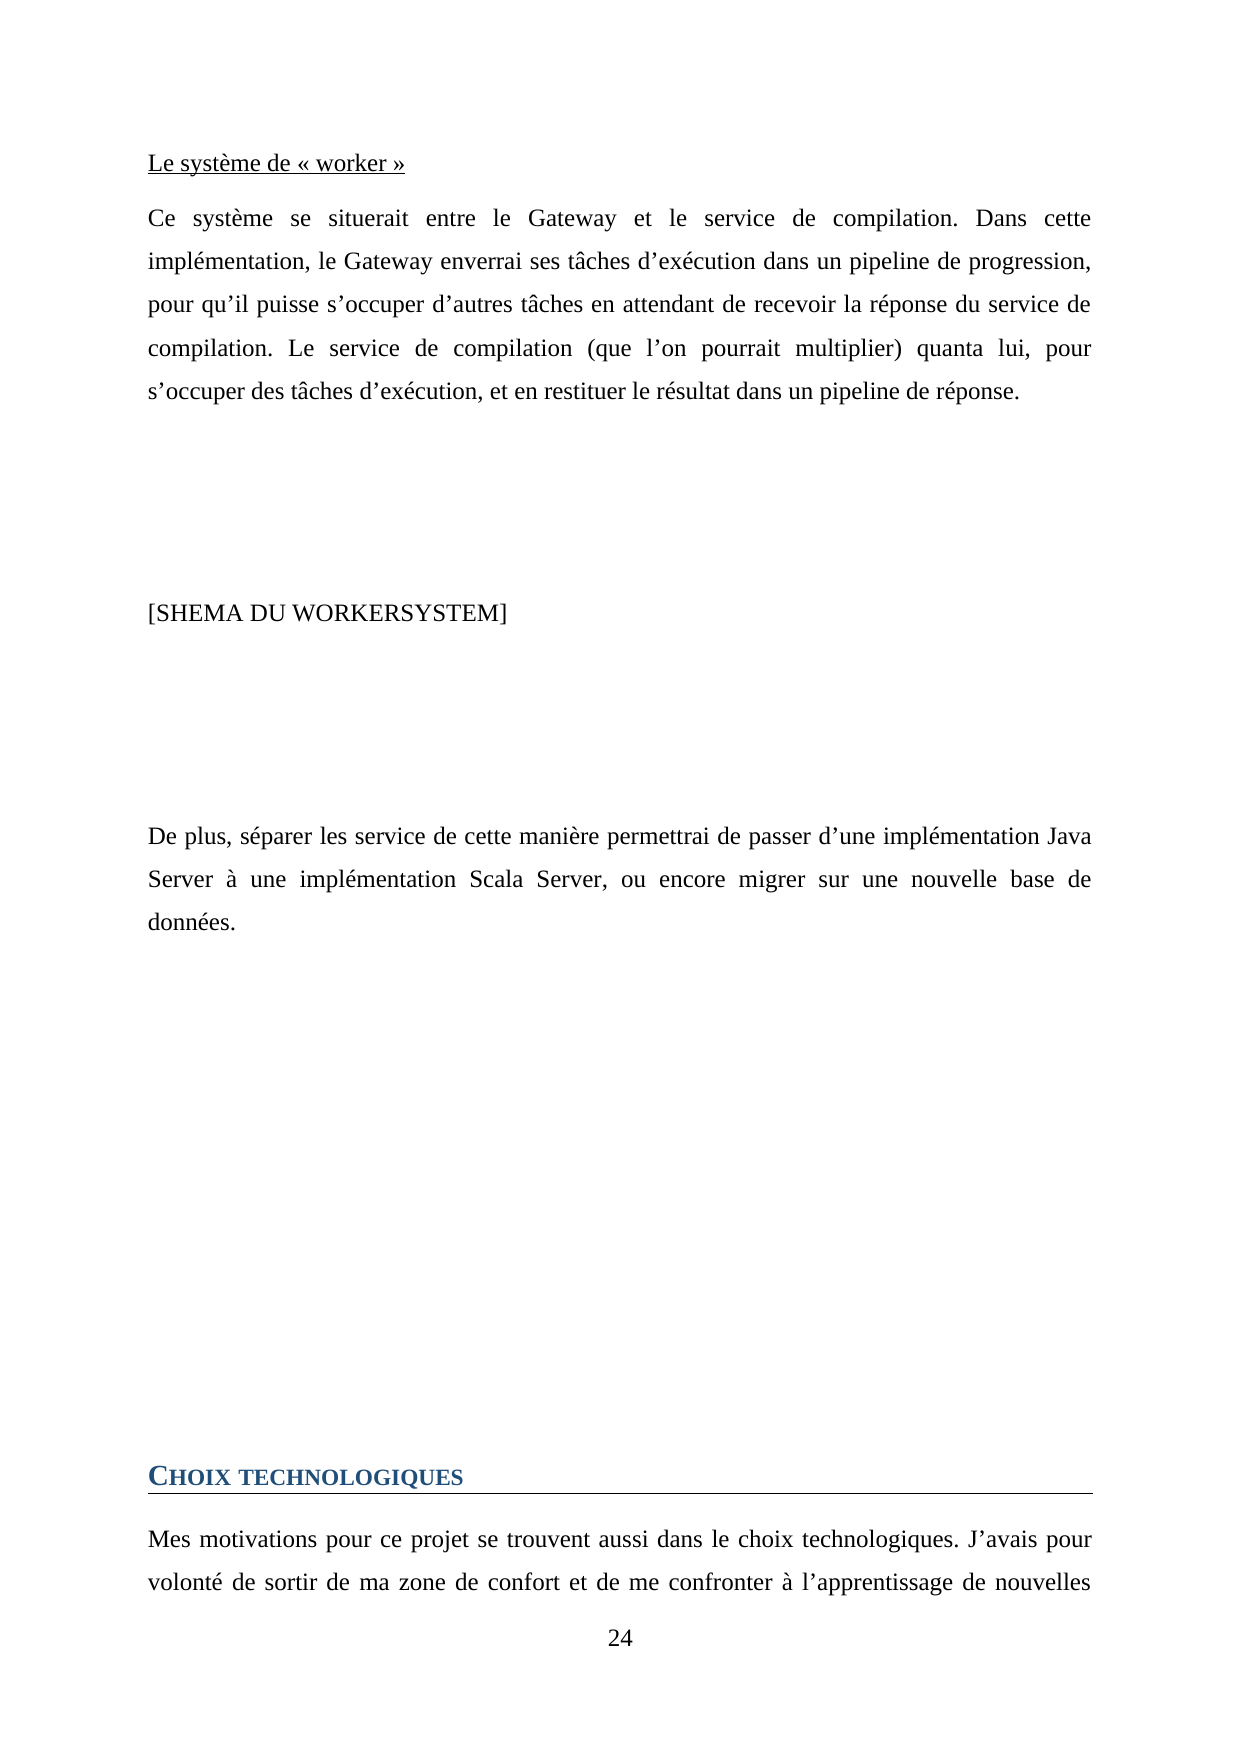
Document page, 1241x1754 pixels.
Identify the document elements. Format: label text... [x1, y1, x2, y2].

text De plus, séparer les service de cette manière permettrai de passer d’une implémentation Java Server à une implémentation Scala Server, ou encore migrer sur une nouvelle base de données. [148, 821, 1093, 936]
text Le système de « worker » [148, 148, 1093, 176]
text [SHEMA DU WORKERSYSTEM] [148, 598, 1093, 627]
text Ce système se situerait entre le Gateway et le service de compilation. Dans cette implémentation, le Gateway enverrai ses tâches d’exécution dans un pipeline de progression, pour qu’il puisse s’occuper d’autres tâches en attendant de recevoir la réponse du service de compilation. Le service de compilation (que l’on pourrait multiplier) quanta lui, pour s’occuper des tâches d’exécution, et en restituer le résultat dans un pipeline de réponse. [148, 203, 1093, 404]
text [148, 1524, 1093, 1596]
subtitle Choix technologiques [148, 1458, 1093, 1493]
